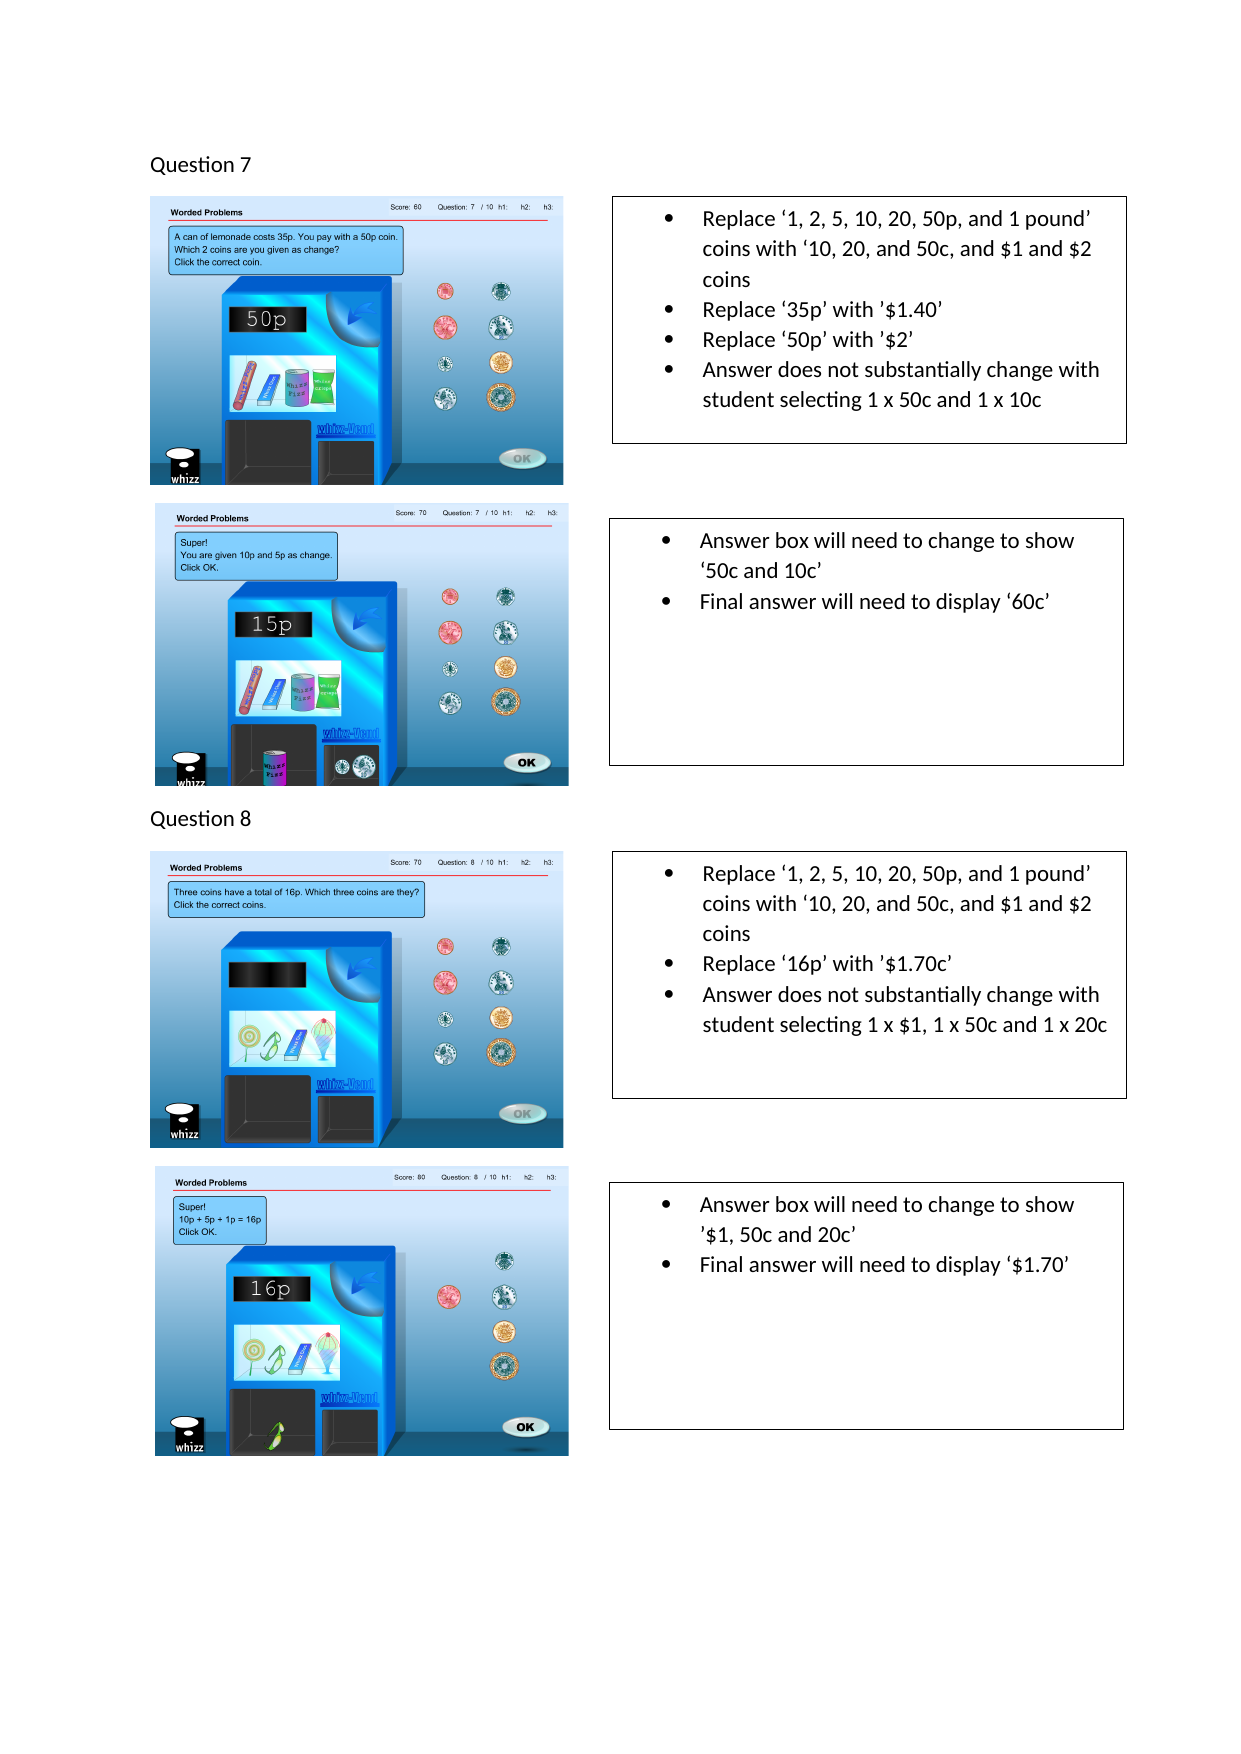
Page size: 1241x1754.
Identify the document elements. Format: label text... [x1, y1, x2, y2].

list Question 7 [150, 150, 1090, 178]
picture [155, 1166, 569, 1456]
picture [150, 851, 564, 1148]
list Question 8 [150, 804, 1090, 832]
picture [150, 196, 564, 485]
picture [155, 503, 569, 786]
